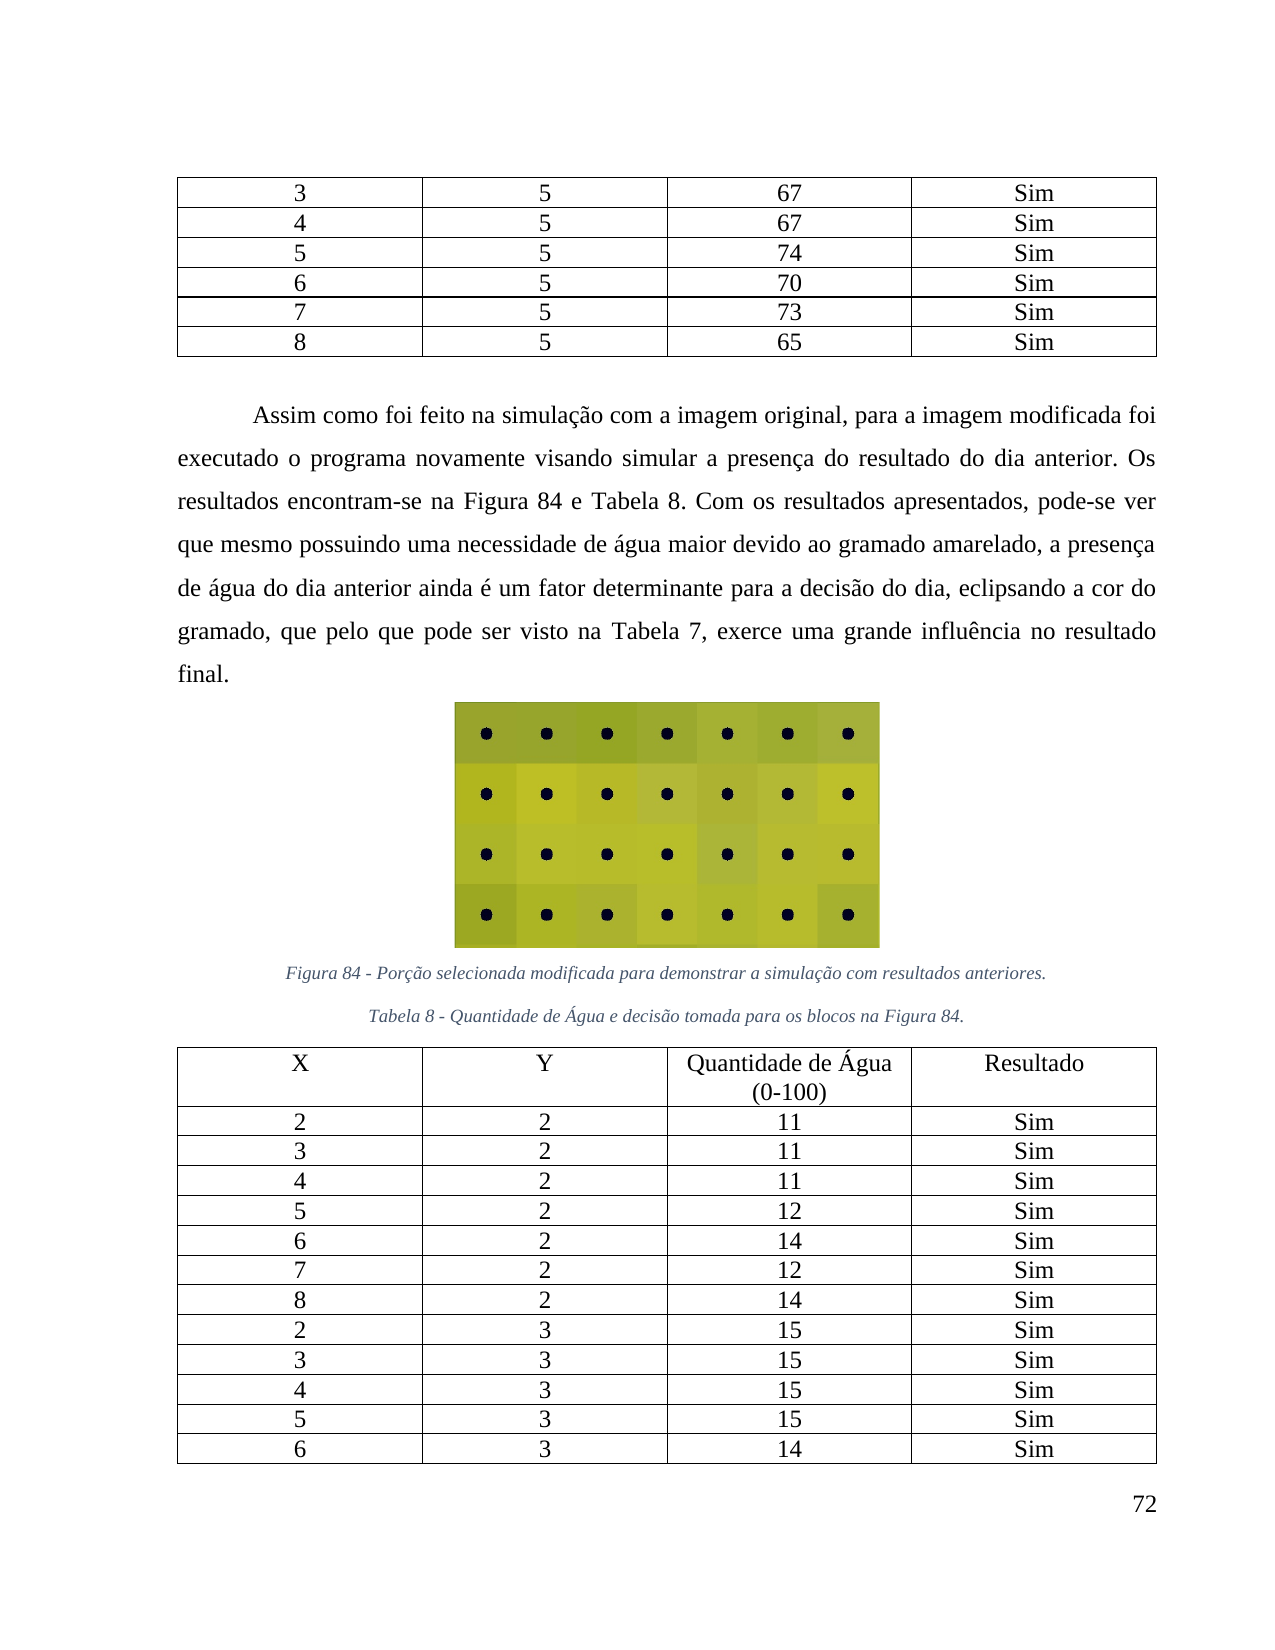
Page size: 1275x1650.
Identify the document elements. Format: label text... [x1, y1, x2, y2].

table_cell Sim [912, 1256, 1156, 1284]
table_cell Sim [912, 327, 1156, 356]
table_cell 5 [423, 268, 667, 296]
table_cell 8 [178, 327, 422, 356]
table_cell Sim [912, 1315, 1156, 1344]
table_cell Sim [912, 1375, 1156, 1403]
table_cell 11 [668, 1136, 911, 1165]
table_cell 8 [178, 1285, 422, 1314]
table_cell 15 [668, 1405, 911, 1433]
table_cell 7 [178, 1256, 422, 1284]
table_cell 2 [423, 1196, 667, 1225]
table_cell 2 [423, 1285, 667, 1314]
table_cell Sim [912, 1107, 1156, 1135]
table_cell Sim [912, 1345, 1156, 1374]
table_cell 4 [178, 208, 422, 237]
table_header X [178, 1048, 422, 1106]
table_header Resultado [912, 1048, 1156, 1106]
table_cell 5 [423, 178, 667, 207]
table_cell Sim [912, 1285, 1156, 1314]
table_cell Sim [912, 178, 1156, 207]
text Figura 84 - Porção selecionada modificada para demonstrar a simulação com resultados anteriores. [177, 962, 1157, 984]
table_cell 14 [668, 1434, 911, 1463]
table_cell 65 [668, 327, 911, 356]
table_cell 7 [178, 298, 422, 326]
table_cell 2 [423, 1136, 667, 1165]
table_cell 3 [423, 1405, 667, 1433]
table_cell 11 [668, 1166, 911, 1195]
table_cell 3 [423, 1345, 667, 1374]
table_cell 73 [668, 298, 911, 326]
table_header Quantidade de Água (0-100) [668, 1048, 911, 1106]
table_cell Sim [912, 208, 1156, 237]
table_cell Sim [912, 298, 1156, 326]
table_cell 2 [423, 1226, 667, 1254]
table_cell 5 [423, 208, 667, 237]
table_cell 2 [423, 1107, 667, 1135]
table_cell 3 [178, 178, 422, 207]
table_cell 2 [178, 1315, 422, 1344]
table_cell 6 [178, 1434, 422, 1463]
table_cell 5 [178, 1405, 422, 1433]
table_cell 5 [178, 1196, 422, 1225]
table_cell 14 [668, 1226, 911, 1254]
table_cell 74 [668, 238, 911, 267]
table_cell 15 [668, 1315, 911, 1344]
table_cell Sim [912, 1226, 1156, 1254]
table_cell 70 [668, 268, 911, 296]
table_cell 67 [668, 178, 911, 207]
table_cell 2 [178, 1107, 422, 1135]
table_cell Sim [912, 238, 1156, 267]
table_cell Sim [912, 1166, 1156, 1195]
table_cell 3 [423, 1434, 667, 1463]
table_cell 3 [423, 1375, 667, 1403]
table_cell 14 [668, 1285, 911, 1314]
picture [454, 702, 880, 948]
table_cell 2 [423, 1166, 667, 1195]
table_cell 3 [423, 1315, 667, 1344]
table_cell Sim [912, 1434, 1156, 1463]
table_cell 4 [178, 1166, 422, 1195]
table_cell 12 [668, 1196, 911, 1225]
table_cell 6 [178, 1226, 422, 1254]
table_cell 5 [423, 298, 667, 326]
text Assim como foi feito na simulação com a imagem original, para a imagem modificada foi executado o programa novamente visando simular a presença do resultado do dia anterior. Os resultados encontram-se na Figura 84 e Tabela 8. Com os resultados apresentados, pode-se ver que mesmo possuindo uma necessidade de água maior devido ao gramado amarelado, a presença de água do dia anterior ainda é um fator determinante para a decisão do dia, eclipsando a cor do gramado, que pelo que pode ser visto na Tabela 7, exerce uma grande influência no resultado final. [177, 400, 1157, 688]
table_cell 3 [178, 1136, 422, 1165]
table_cell 3 [178, 1345, 422, 1374]
table_header Y [423, 1048, 667, 1106]
table_cell Sim [912, 1136, 1156, 1165]
table_cell Sim [912, 268, 1156, 296]
table_cell 5 [423, 238, 667, 267]
table_cell 12 [668, 1256, 911, 1284]
table_cell 11 [668, 1107, 911, 1135]
table_cell 15 [668, 1375, 911, 1403]
table_cell 5 [423, 327, 667, 356]
table_cell 5 [178, 238, 422, 267]
table_cell Sim [912, 1196, 1156, 1225]
table_cell 2 [423, 1256, 667, 1284]
text Tabela 8 - Quantidade de Água e decisão tomada para os blocos na Figura 84. [177, 1004, 1157, 1026]
table_cell 15 [668, 1345, 911, 1374]
table_cell 4 [178, 1375, 422, 1403]
table_cell 6 [178, 268, 422, 296]
table_cell Sim [912, 1405, 1156, 1433]
table_cell 67 [668, 208, 911, 237]
